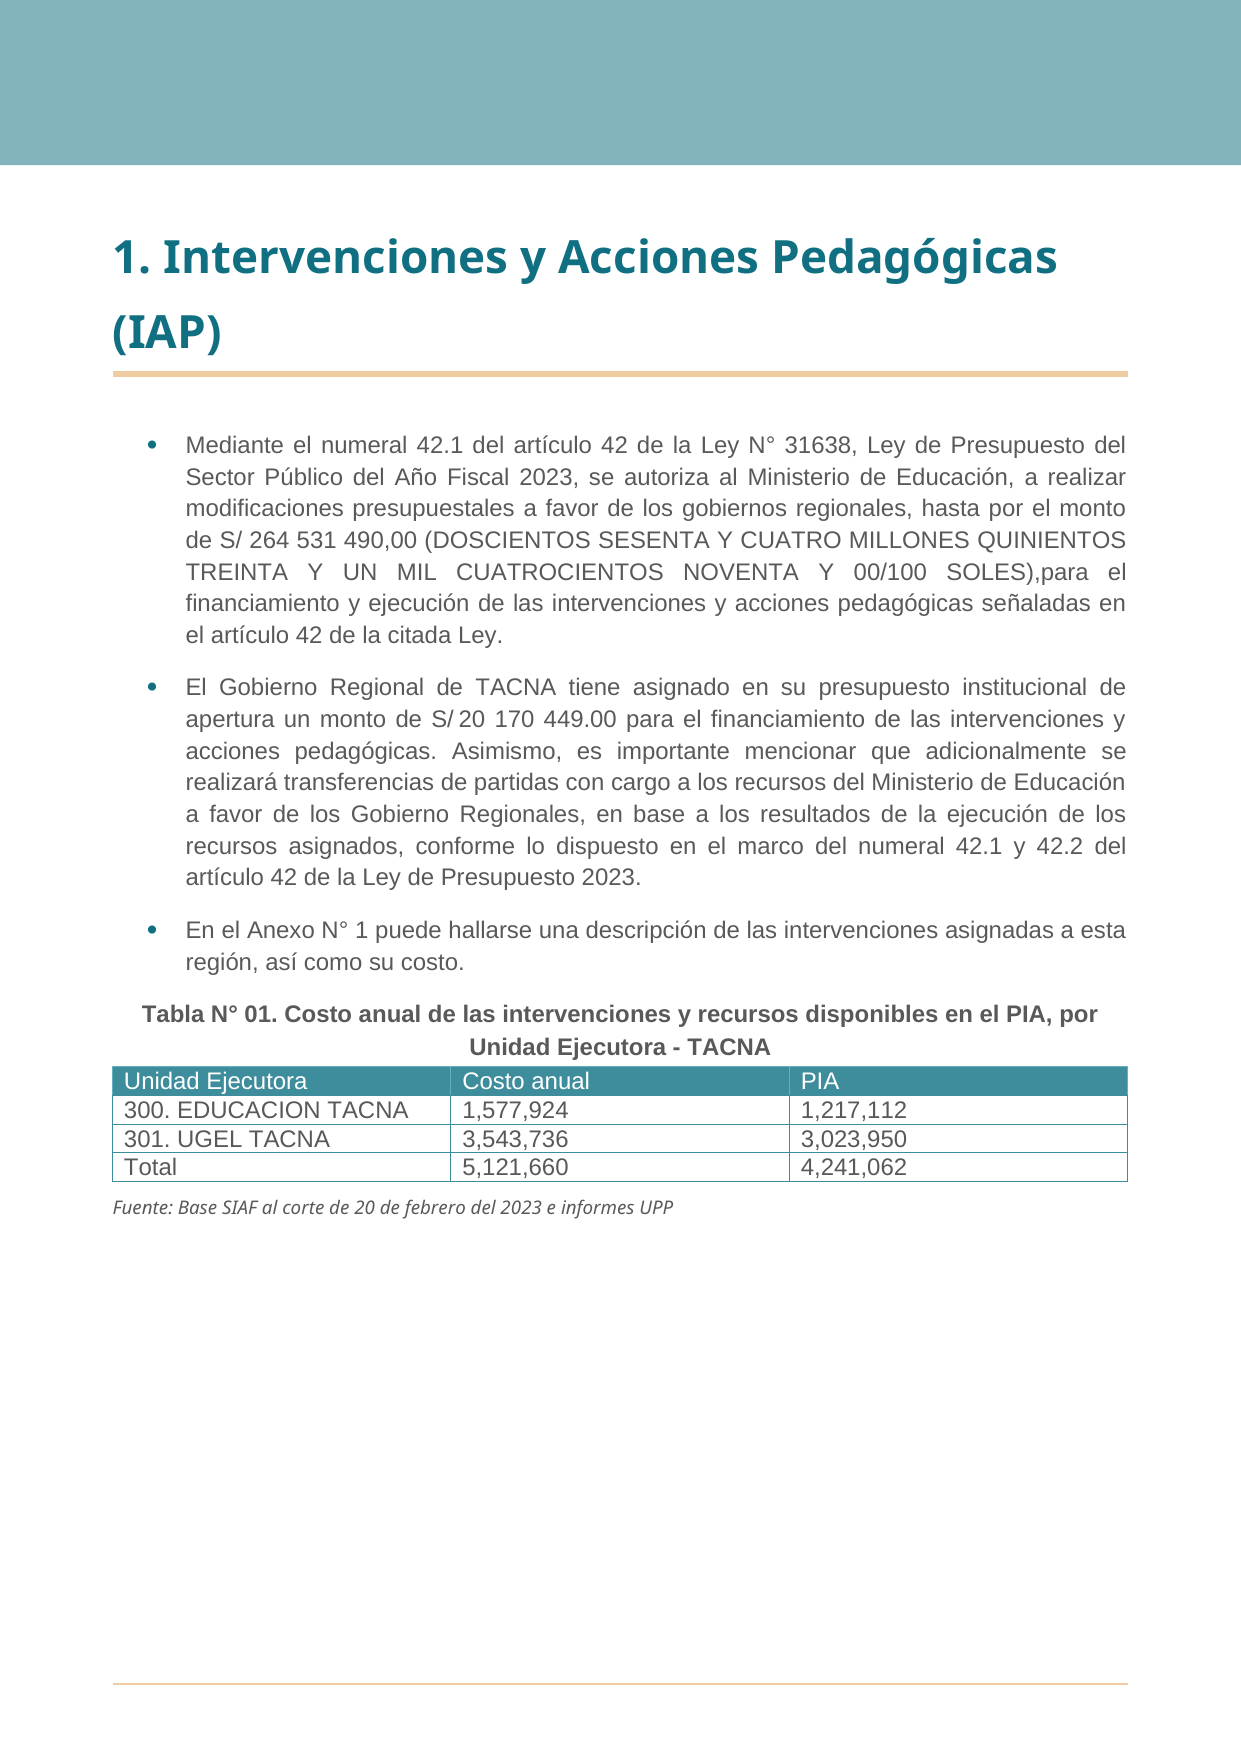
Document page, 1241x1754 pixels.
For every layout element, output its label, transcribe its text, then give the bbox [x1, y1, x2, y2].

table_cell 1,577,924 [451, 1096, 789, 1123]
table_cell 3,543,736 [451, 1125, 789, 1152]
text Fuente: Base SIAF al corte de 20 de febrero del 2023 e informes UPP [112, 1194, 1128, 1220]
table_cell 3,023,950 [790, 1125, 1127, 1152]
table_cell 5,121,660 [451, 1153, 789, 1181]
list En el Anexo N° 1 puede hallarse una descripción de las intervenciones asignadas a esta región, así como su costo. [148, 916, 1128, 975]
list Mediante el numeral 42.1 del artículo 42 de la Ley N° 31638, Ley de Presupuesto del Sector Público del Año Fiscal 2023, se autoriza al Ministerio de Educación, a realizar modificaciones presupuestales a favor de los gobiernos regionales, hasta por el monto de S/ 264 531 490,00 (DOSCIENTOS SESENTA Y CUATRO MILLONES QUINIENTOS TREINTA Y UN MIL CUATROCIENTOS NOVENTA Y 00/100 SOLES),para el financiamiento y ejecución de las intervenciones y acciones pedagógicas señaladas en el artículo 42 de la citada Ley. [148, 431, 1128, 648]
table_header PIA [790, 1067, 1127, 1095]
table_cell 301. UGEL TACNA [113, 1125, 450, 1152]
table_cell Total [113, 1153, 450, 1181]
subtitle 1. Intervenciones y Acciones Pedagógicas (IAP) [112, 225, 1128, 377]
table_cell 300. EDUCACION TACNA [113, 1096, 450, 1123]
list El Gobierno Regional de TACNA tiene asignado en su presupuesto institucional de apertura un monto de S/ 20 170 449.00 para el financiamiento de las intervenciones y acciones pedagógicas. Asimismo, es importante mencionar que adicionalmente se realizará transferencias de partidas con cargo a los recursos del Ministerio de Educación a favor de los Gobierno Regionales, en base a los resultados de la ejecución de los recursos asignados, conforme lo dispuesto en el marco del numeral 42.1 y 42.2 del artículo 42 de la Ley de Presupuesto 2023. [148, 673, 1128, 891]
table_header Unidad Ejecutora [113, 1067, 450, 1095]
table_header Costo anual [451, 1067, 789, 1095]
table_cell 4,241,062 [790, 1153, 1127, 1181]
table_cell 1,217,112 [790, 1096, 1127, 1123]
text Tabla N° 01. Costo anual de las intervenciones y recursos disponibles en el PIA, por Unidad Ejecutora - TACNA [112, 1000, 1128, 1061]
